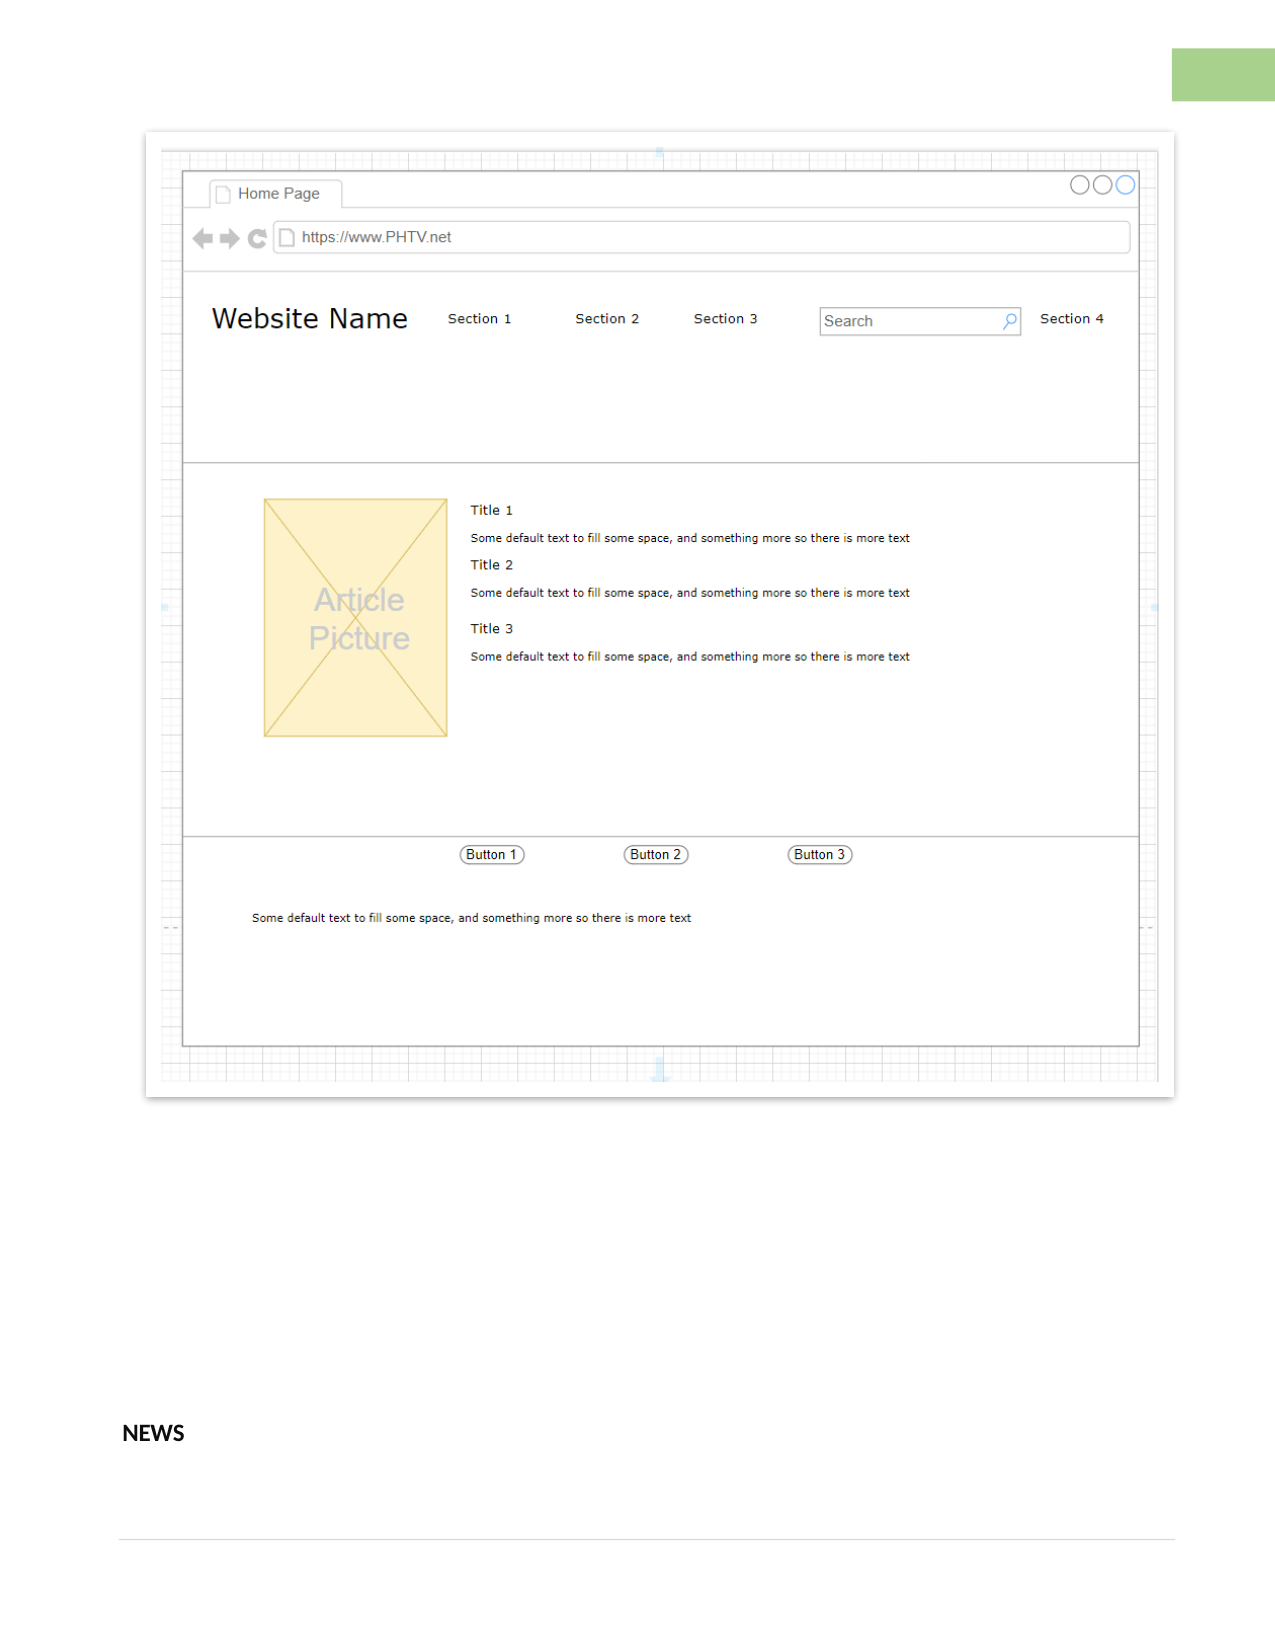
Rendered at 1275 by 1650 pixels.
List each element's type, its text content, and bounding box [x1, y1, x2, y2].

picture [161, 147, 1159, 1082]
text NEWS [122, 1418, 1264, 1448]
